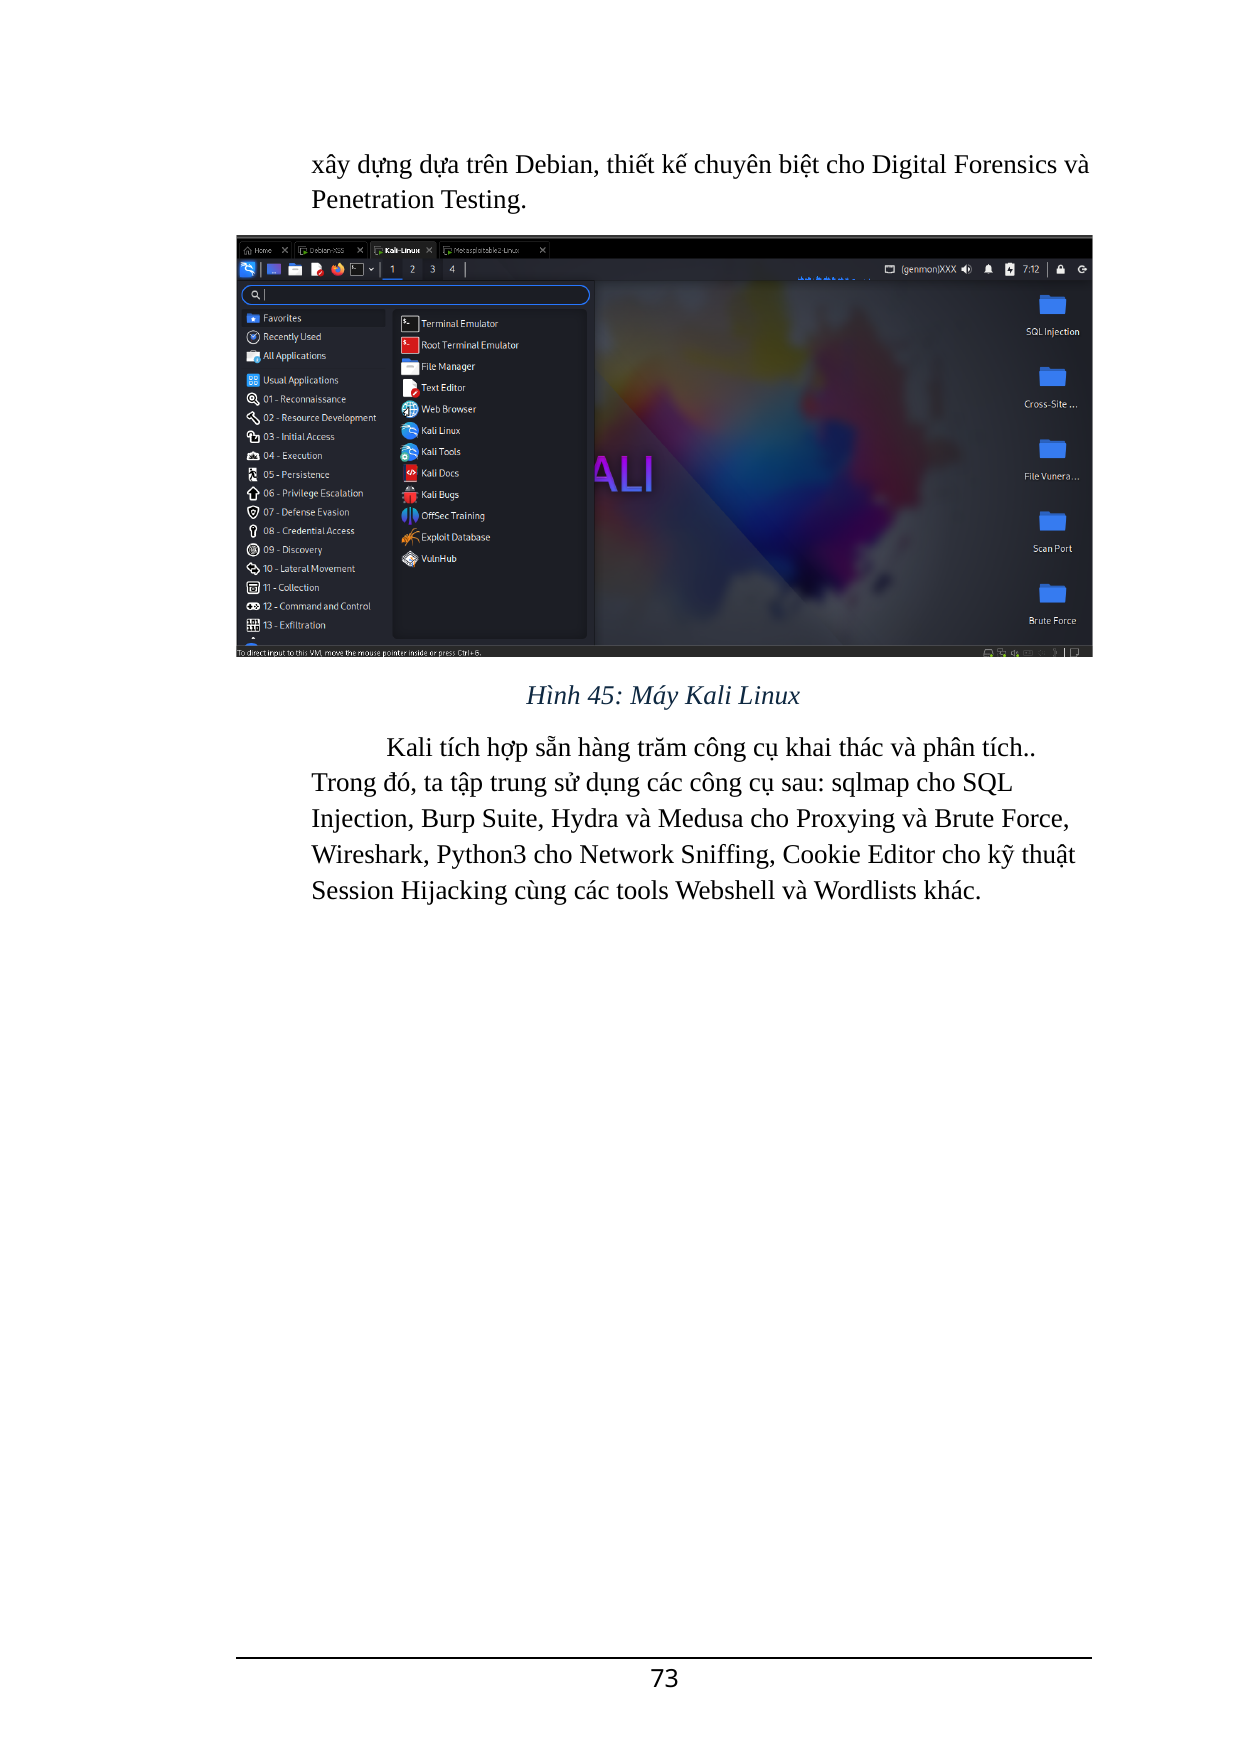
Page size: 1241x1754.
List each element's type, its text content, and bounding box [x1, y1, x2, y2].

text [311, 148, 1092, 214]
text Hình 45: Máy Kali Linux [236, 679, 1092, 710]
text Kali tích hợp sẵn hàng trăm công cụ khai thác và phân tích.. Trong đó, ta tập trung sử dụng các công cụ sau: sqlmap cho SQL Injection, Burp Suite, Hydra và Medusa cho Proxying và Brute Force, Wireshark, Python3 cho Network Sniffing, Cookie Editor cho kỹ thuật Session Hijacking cùng các tools Webshell và Wordlists khác. [311, 731, 1092, 905]
picture [236, 235, 1093, 657]
